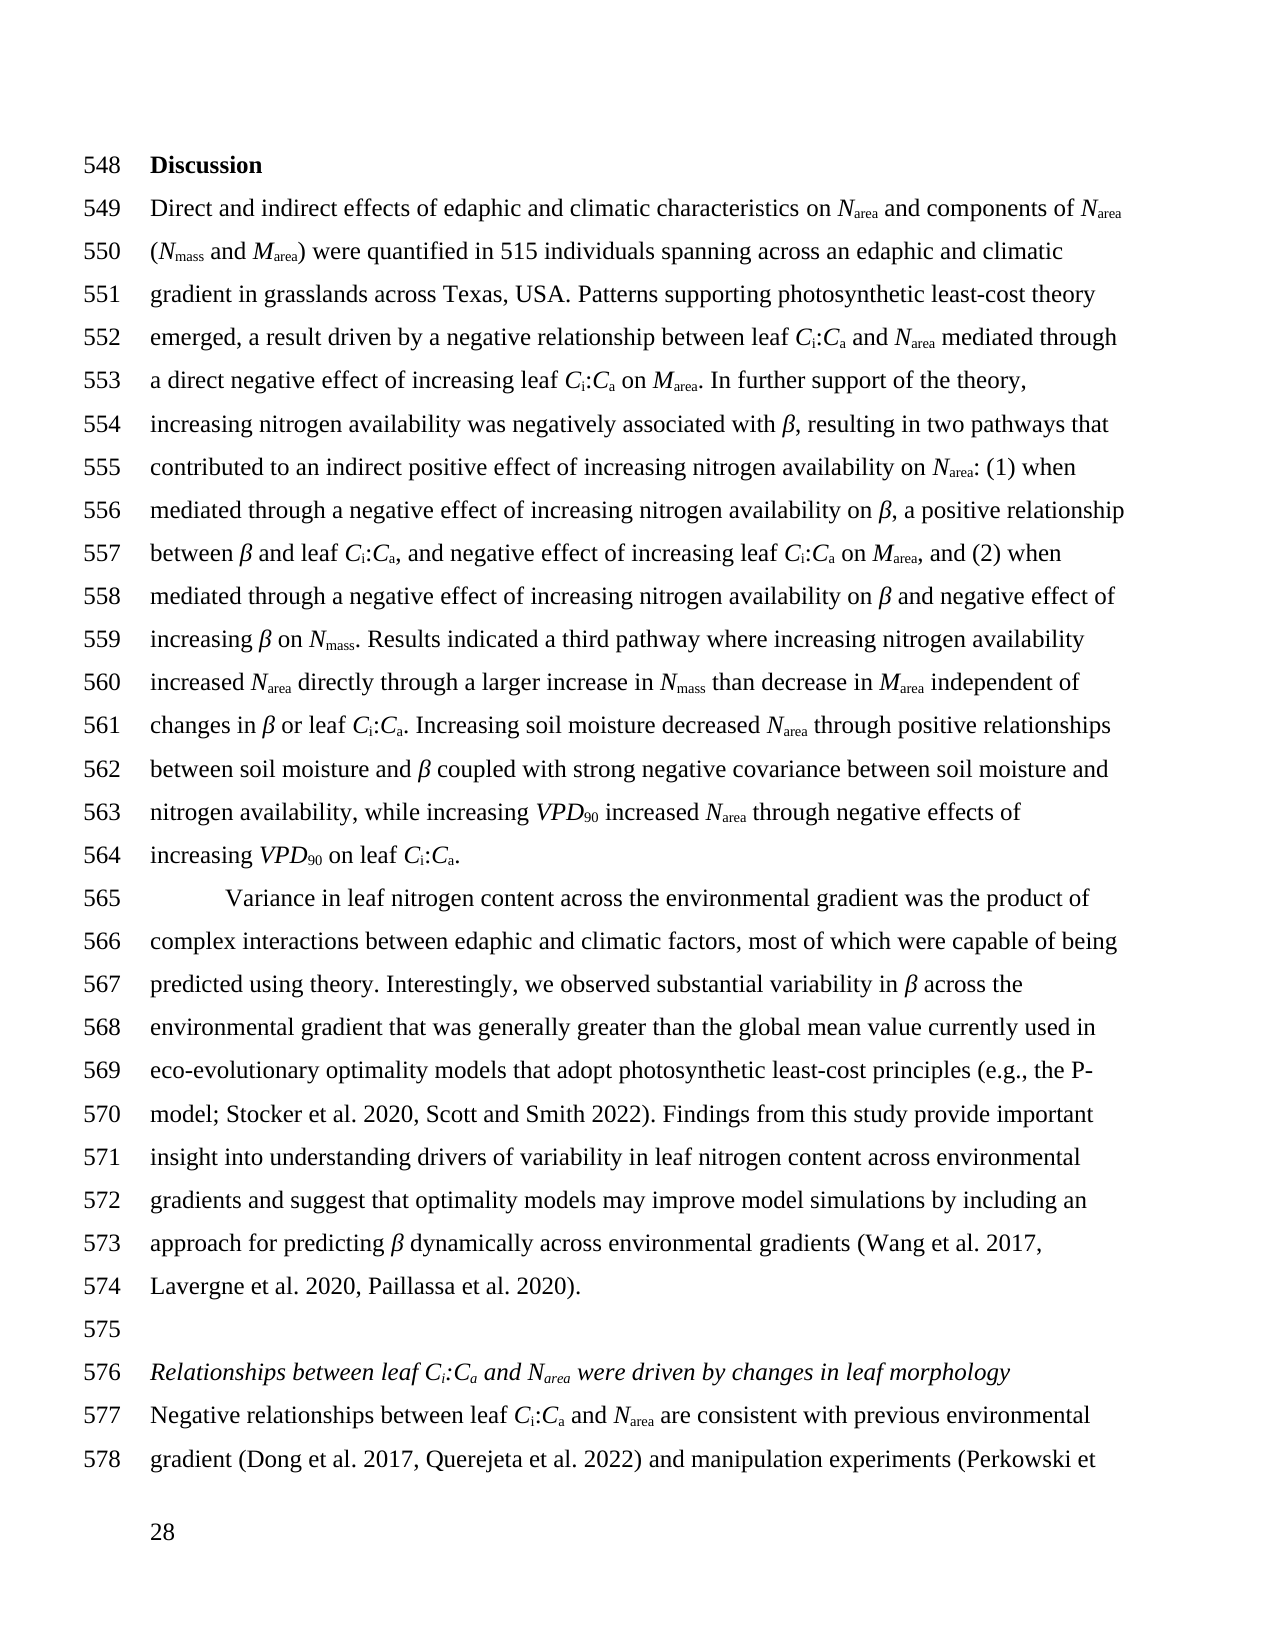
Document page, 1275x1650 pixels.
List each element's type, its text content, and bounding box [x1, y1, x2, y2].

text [150, 1401, 1125, 1472]
text Discussion [150, 150, 1125, 179]
text Direct and indirect effects of edaphic and climatic characteristics on Narea and components of Narea (Nmass and Marea) were quantified in 515 individuals spanning across an edaphic and climatic gradient in grasslands across Texas, USA. Patterns supporting photosynthetic least-cost theory emerged, a result driven by a negative relationship between leaf Ci:Ca and Narea mediated through a direct negative effect of increasing leaf Ci:Ca on Marea. In further support of the theory, increasing nitrogen availability was negatively associated with β, resulting in two pathways that contributed to an indirect positive effect of increasing nitrogen availability on Narea: (1) when mediated through a negative effect of increasing nitrogen availability on β, a positive relationship between β and leaf Ci:Ca, and negative effect of increasing leaf Ci:Ca on Marea, and (2) when mediated through a negative effect of increasing nitrogen availability on β and negative effect of increasing β on Nmass. Results indicated a third pathway where increasing nitrogen availability increased Narea directly through a larger increase in Nmass than decrease in Marea independent of changes in β or leaf Ci:Ca. Increasing soil moisture decreased Narea through positive relationships between soil moisture and β coupled with strong negative covariance between soil moisture and nitrogen availability, while increasing VPD90 increased Narea through negative effects of increasing VPD90 on leaf Ci:Ca. [150, 193, 1125, 869]
text Variance in leaf nitrogen content across the environmental gradient was the product of complex interactions between edaphic and climatic factors, most of which were capable of being predicted using theory. Interestingly, we observed substantial variability in β across the environmental gradient that was generally greater than the global mean value currently used in eco-evolutionary optimality models that adopt photosynthetic least-cost principles (e.g., the P-model; Stocker et al. 2020, Scott and Smith 2022). Findings from this study provide important insight into understanding drivers of variability in leaf nitrogen content across environmental gradients and suggest that optimality models may improve model simulations by including an approach for predicting β dynamically across environmental gradients (Wang et al. 2017, Lavergne et al. 2020, Paillassa et al. 2020). [150, 883, 1125, 1300]
text Relationships between leaf Ci:Ca and Narea were driven by changes in leaf morphology [150, 1357, 1125, 1386]
